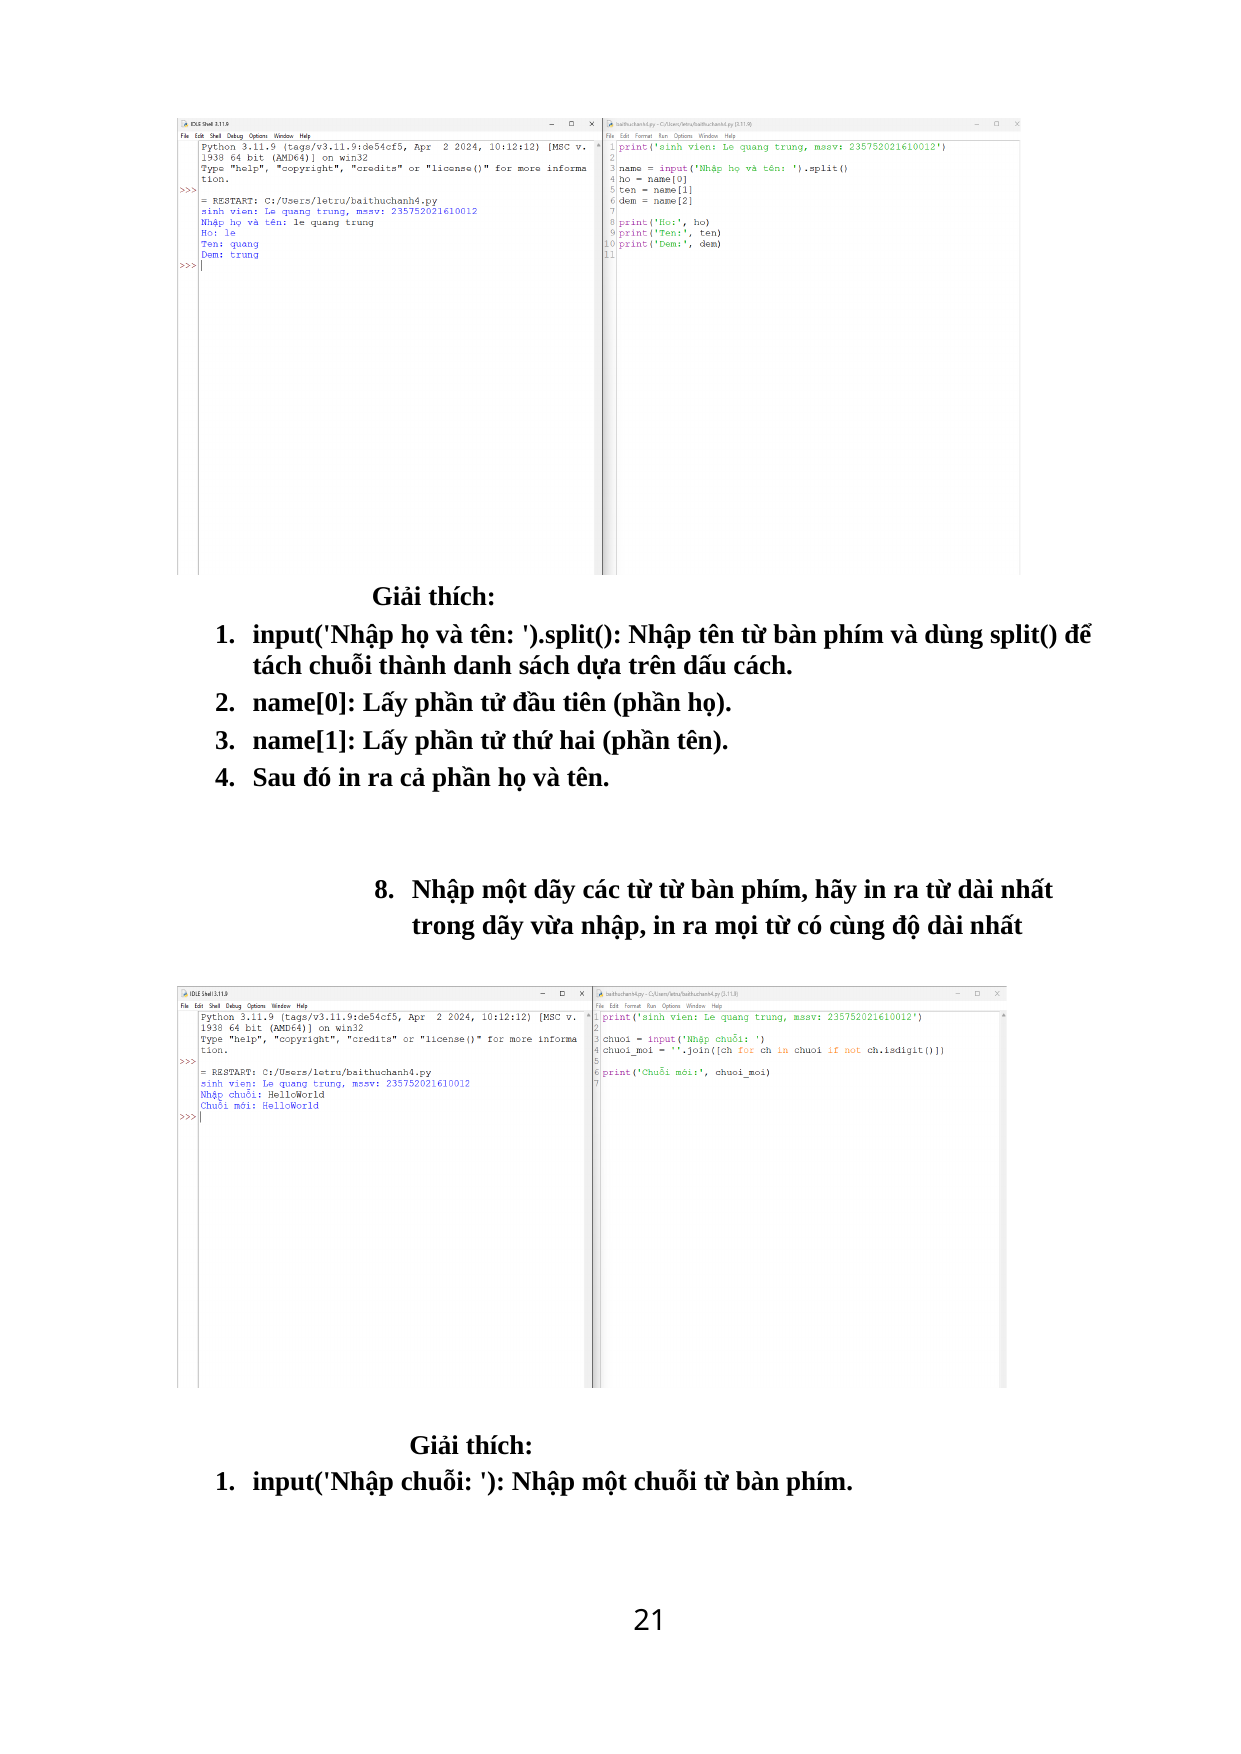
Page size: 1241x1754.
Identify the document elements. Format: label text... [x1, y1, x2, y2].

list input('Nhập chuỗi: '): Nhập một chuỗi từ bàn phím. [215, 1465, 1122, 1496]
list name[0]: Lấy phần tử đầu tiên (phần họ). [215, 686, 1122, 717]
picture [177, 986, 1007, 1388]
list input('Nhập họ và tên: ').split(): Nhập tên từ bàn phím và dùng split() để tách chuỗi thành danh sách dựa trên dấu cách. [215, 618, 1122, 680]
text Giải thích: [372, 580, 1122, 612]
list Sau đó in ra cả phần họ và tên. [215, 761, 1122, 792]
picture [177, 118, 1021, 575]
list Nhập một dãy các từ từ bàn phím, hãy in ra từ dài nhất trong dãy vừa nhập, in ra mọi từ có cùng độ dài nhất [374, 873, 1122, 940]
list name[1]: Lấy phần tử thứ hai (phần tên). [215, 724, 1122, 755]
list Giải thích: [409, 1429, 1122, 1460]
